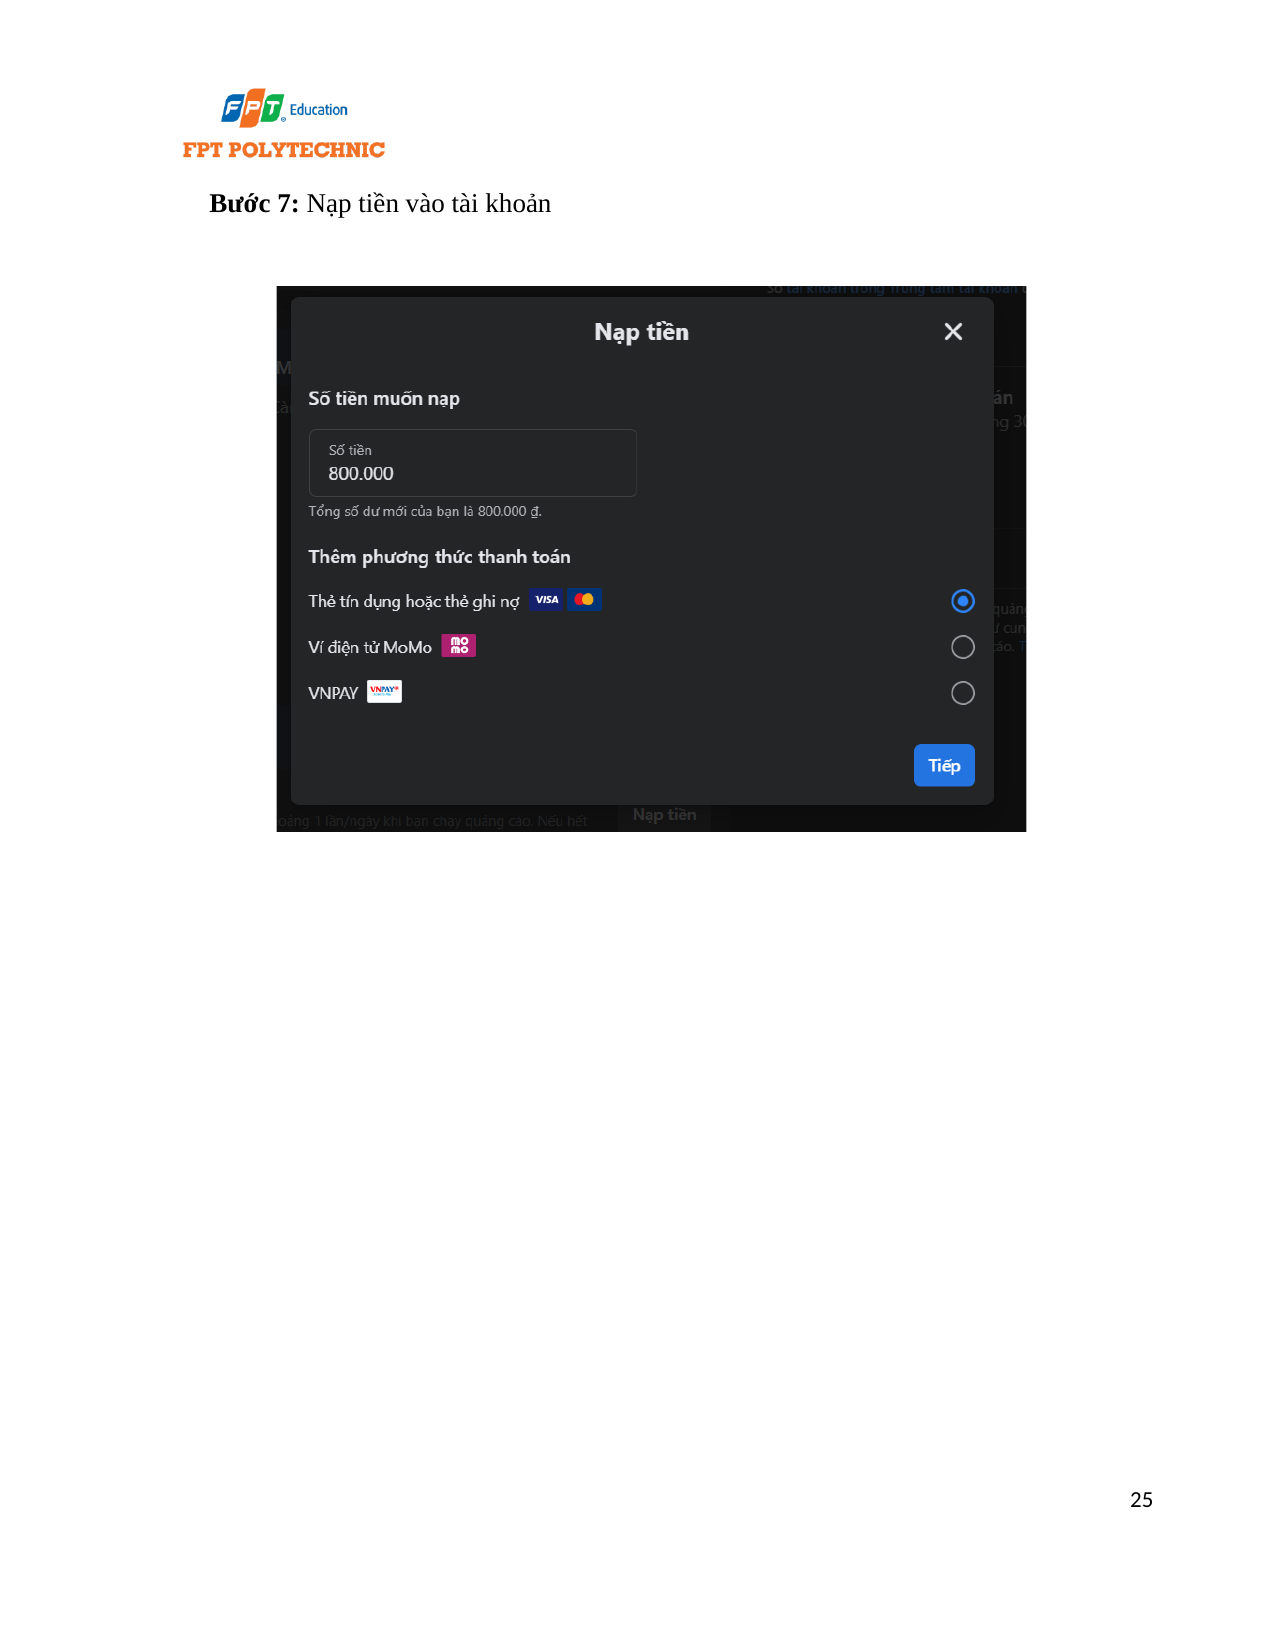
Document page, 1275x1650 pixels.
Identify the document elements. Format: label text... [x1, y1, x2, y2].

text Bước 7: Nạp tiền vào tài khoản [150, 187, 1153, 219]
picture [276, 286, 1027, 832]
picture [150, 75, 412, 175]
